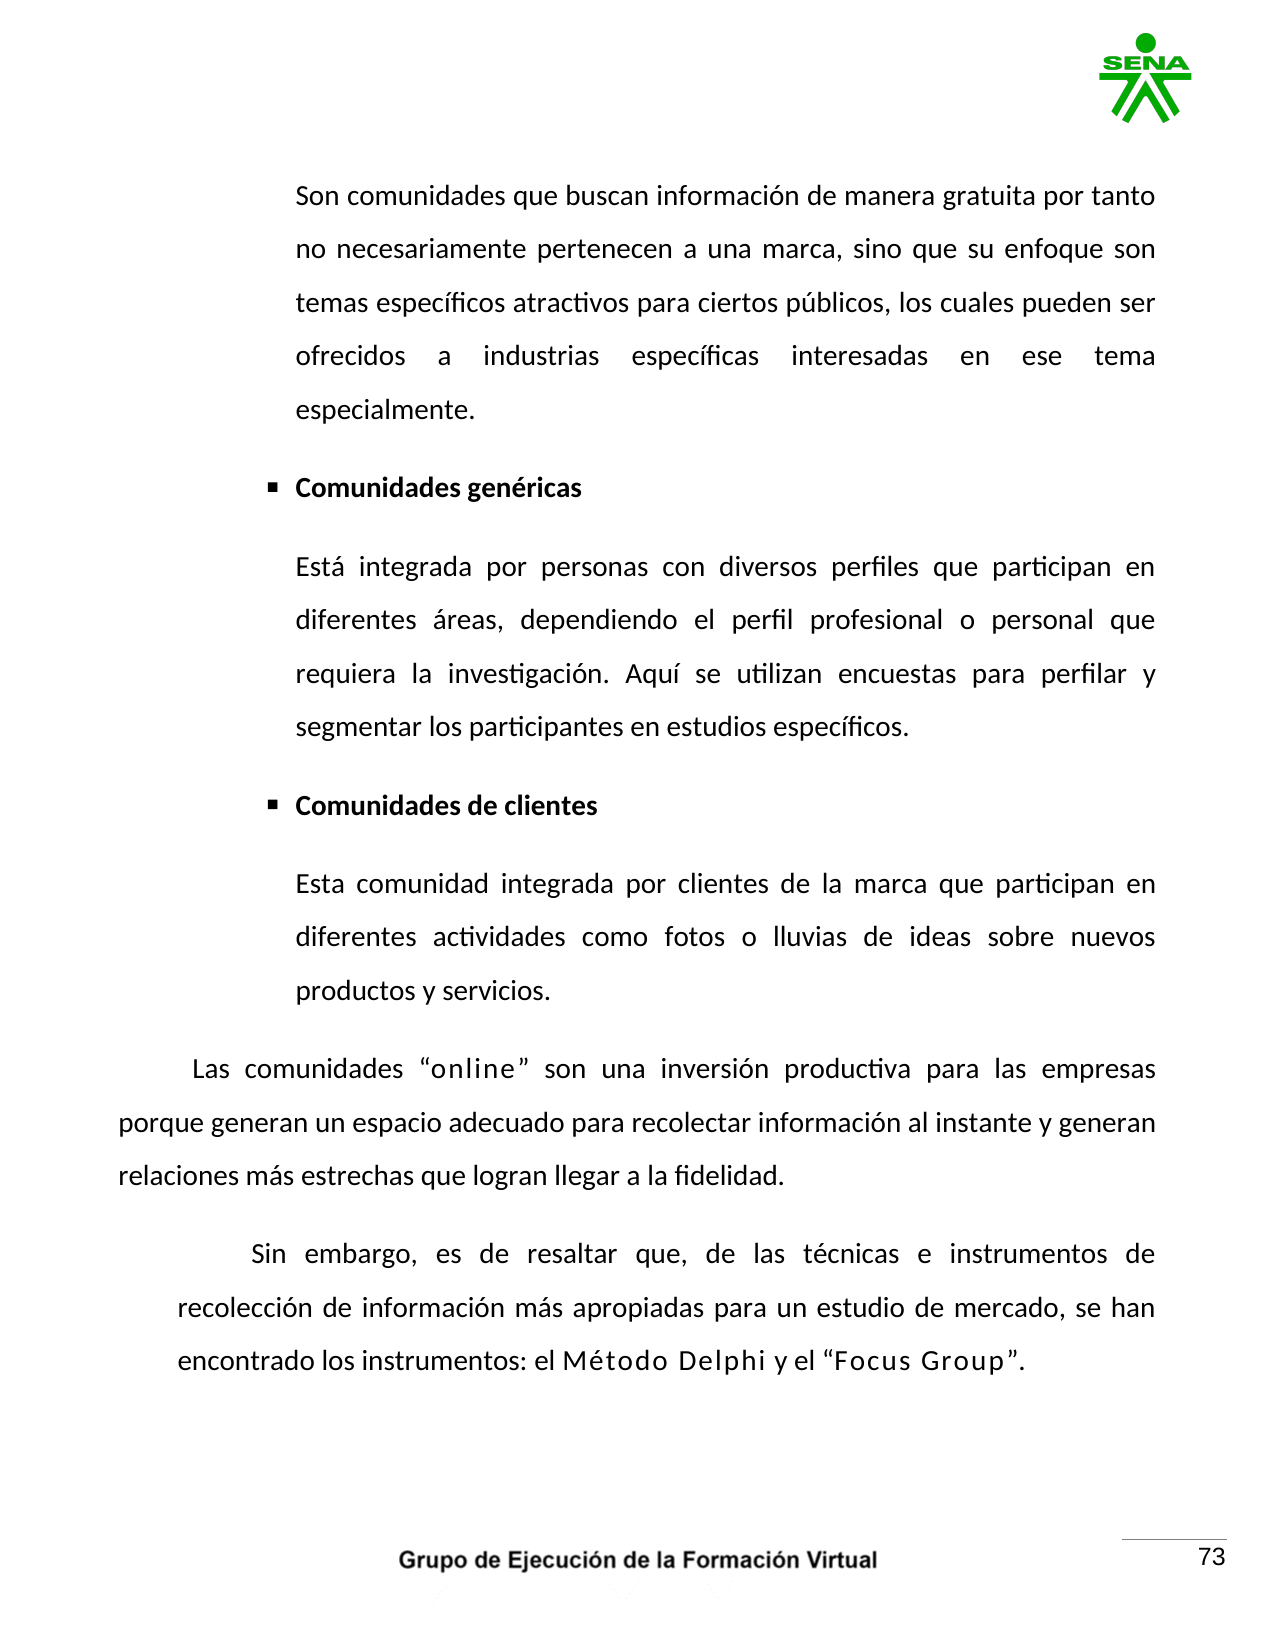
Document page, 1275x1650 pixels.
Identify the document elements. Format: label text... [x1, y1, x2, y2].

text Sin embargo, es de resaltar que, de las técnicas e instrumentos de recolección de información más apropiadas para un estudio de mercado, se han encontrado los instrumentos: el Método Delphi y el “Focus Group”. [177, 1236, 1157, 1378]
picture [1099, 33, 1192, 123]
list Comunidades genéricas [266, 469, 1157, 505]
text Esta comunidad integrada por clientes de la marca que participan en diferentes actividades como fotos o lluvias de ideas sobre nuevos productos y servicios. [295, 865, 1157, 1007]
list Comunidades de clientes [266, 787, 1157, 822]
text Las comunidades “online” son una inversión productiva para las empresas porque generan un espacio adecuado para recolectar información al instante y generan relaciones más estrechas que logran llegar a la fidelidad. [118, 1050, 1157, 1193]
text Son comunidades que buscan información de manera gratuita por tanto no necesariamente pertenecen a una marca, sino que su enfoque son temas específicos atractivos para ciertos públicos, los cuales pueden ser ofrecidos a industrias específicas interesadas en ese tema especialmente. [295, 177, 1157, 427]
picture [0, 1500, 1275, 1611]
text Está integrada por personas con diversos perfiles que participan en diferentes áreas, dependiendo el perfil profesional o personal que requiera la investigación. Aquí se utilizan encuestas para perfilar y segmentar los participantes en estudios específicos. [295, 548, 1157, 744]
